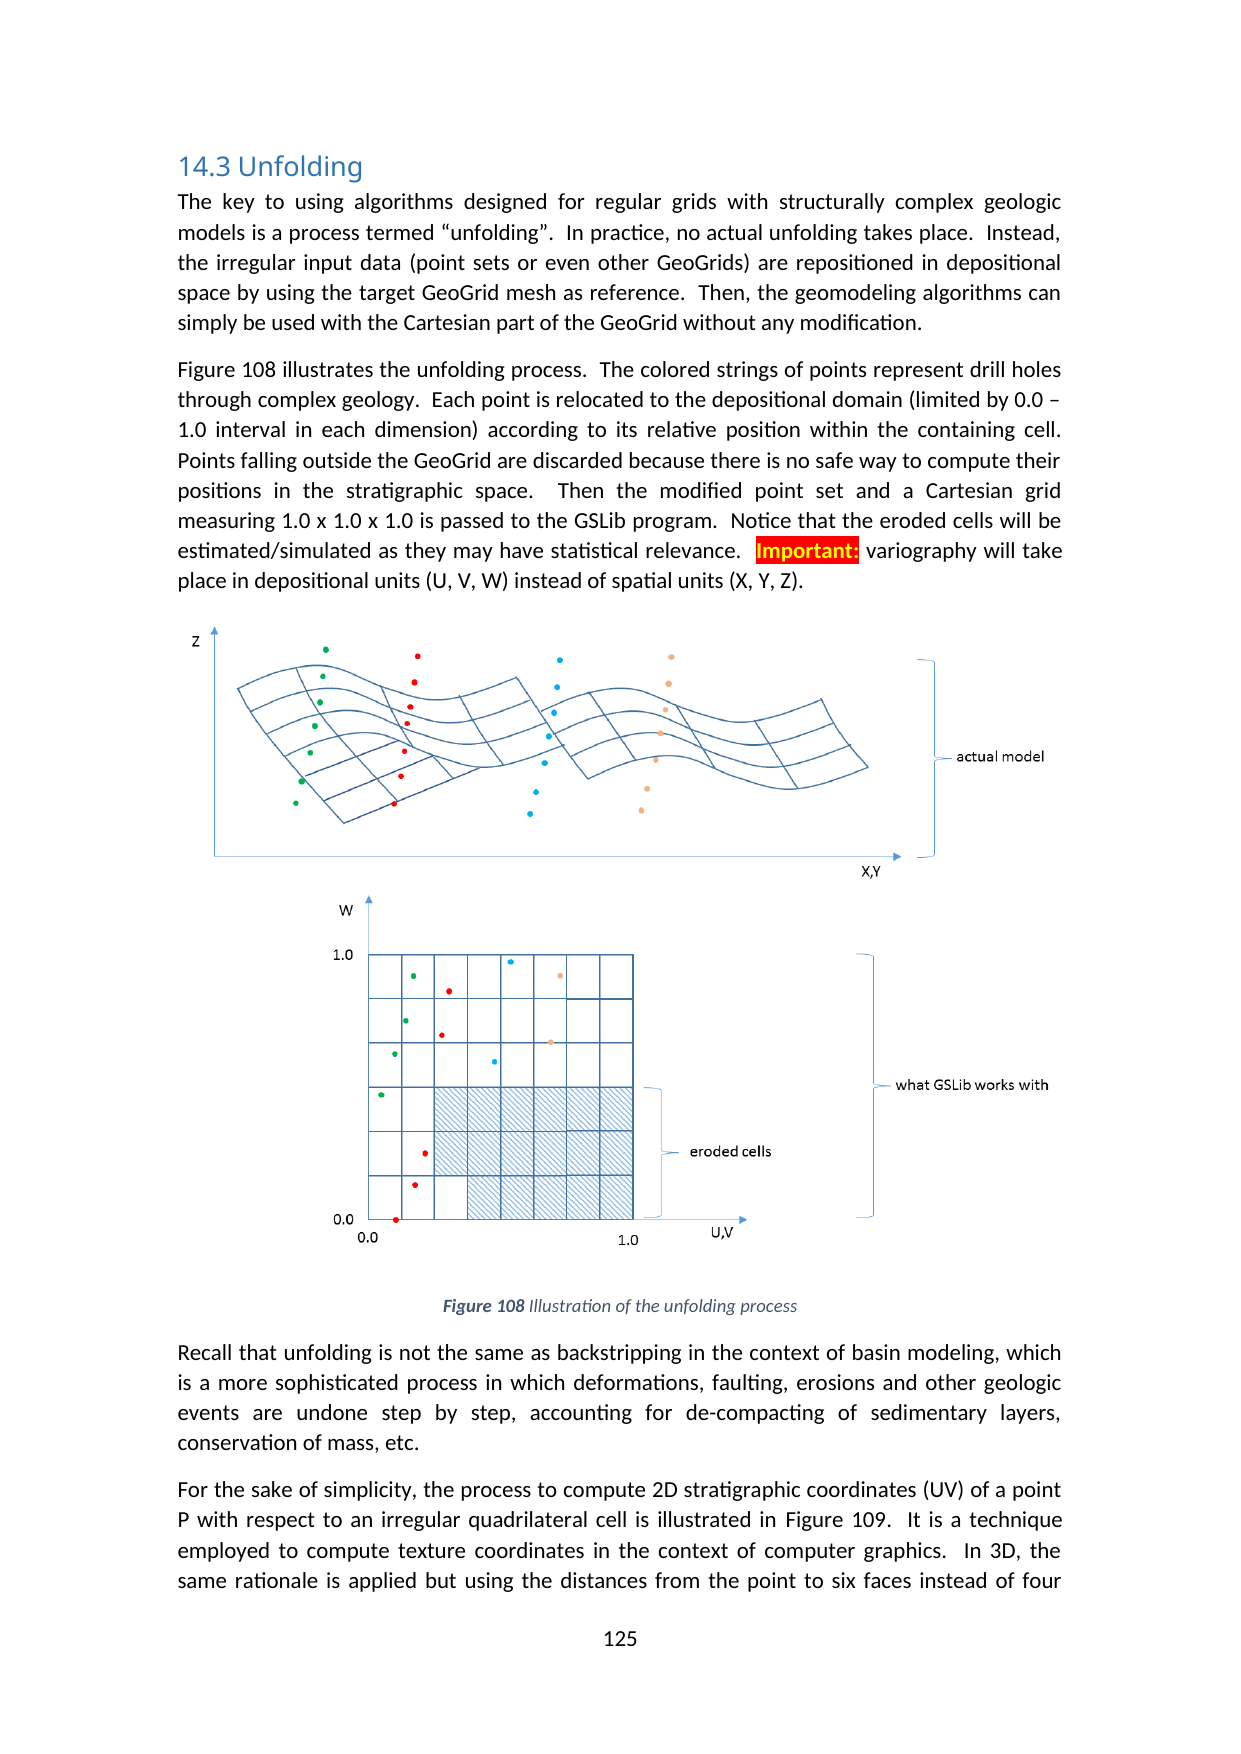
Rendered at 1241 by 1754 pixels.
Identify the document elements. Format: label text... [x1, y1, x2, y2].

text Recall that unfolding is not the same as backstripping in the context of basin modeling, which is a more sophisticated process in which deformations, faulting, erosions and other geologic events are undone step by step, accounting for de-compacting of sedimentary layers, conservation of mass, etc. [177, 1338, 1063, 1457]
text Figure 108 illustrates the unfolding process. The colored strings of points represent drill holes through complex geology. Each point is relocated to the depositional domain (limited by 0.0 – 1.0 interval in each dimension) according to its relative position within the containing cell. Points falling outside the GeoGrid are discarded because there is no safe way to compute their positions in the stratigraphic space. Then the modified point set and a Cartesian grid measuring 1.0 x 1.0 x 1.0 is passed to the GSLib program. Notice that the eroded cells will be estimated/simulated as they may have statistical relevance. Important: variography will take place in depositional units (U, V, W) instead of spatial units (X, Y, Z). [177, 355, 1063, 594]
text The key to using algorithms designed for regular grids with structurally complex geologic models is a process termed “unfolding”. In practice, no actual unfolding takes place. Instead, the irregular input data (point sets or even other GeoGrids) are repositioned in depositional space by using the target GeoGrid mesh as reference. Then, the geomodeling algorithms can simply be used with the Cartesian part of the GeoGrid without any modification. [177, 187, 1063, 336]
picture [177, 613, 1063, 1276]
text Figure 108 Illustration of the unfolding process [177, 1294, 1063, 1317]
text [177, 1475, 1063, 1594]
subtitle Unfolding [177, 148, 1063, 184]
